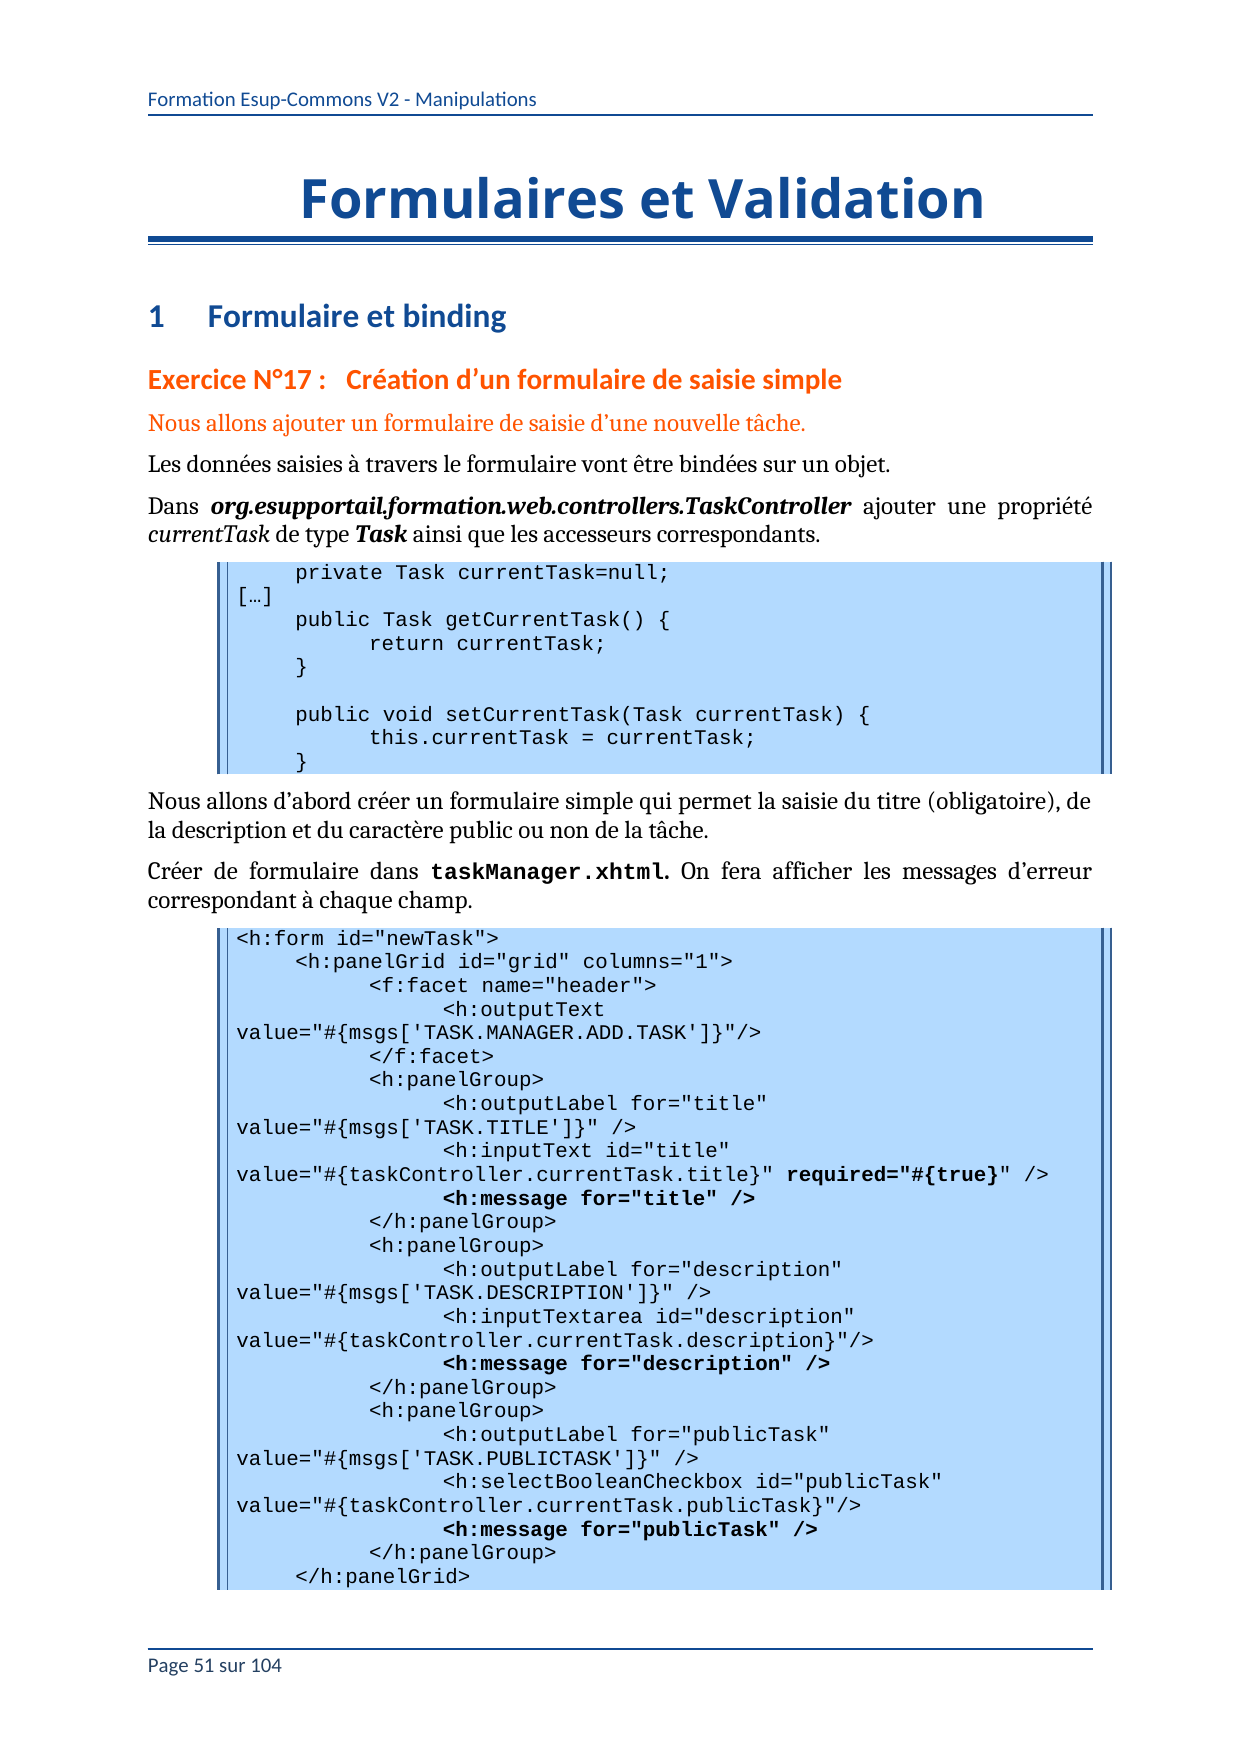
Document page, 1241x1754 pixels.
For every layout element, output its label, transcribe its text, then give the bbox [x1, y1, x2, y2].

text <h:message for="description" /> [228, 1353, 1101, 1377]
text <h:outputText value="#{msgs['TASK.MANAGER.ADD.TASK']}"/> [228, 998, 1101, 1046]
text <h:panelGroup> [228, 1401, 1101, 1424]
text private Task currentTask=null; [228, 562, 1101, 585]
text Formulaires et Validation [148, 160, 1093, 236]
text <h:panelGroup> [228, 1069, 1101, 1093]
text </h:panelGroup> [228, 1377, 1101, 1401]
text <h:outputLabel for="publicTask" value="#{msgs['TASK.PUBLICTASK']}" /> [228, 1424, 1101, 1471]
text Créer de formulaire dans taskManager.xhtml. On fera afficher les messages d’erreur correspondant à chaque champ. [148, 857, 1093, 915]
text <h:outputLabel for="description" value="#{msgs['TASK.DESCRIPTION']}" /> [228, 1259, 1101, 1306]
text <h:outputLabel for="title" value="#{msgs['TASK.TITLE']}" /> [228, 1093, 1101, 1140]
text </h:panelGroup> [228, 1542, 1101, 1566]
text <h:form id="newTask"> [228, 928, 1101, 951]
text </f:facet> [228, 1046, 1101, 1069]
text this.currentTask = currentTask; [228, 727, 1101, 751]
text <f:facet name="header"> [228, 975, 1101, 998]
text public void setCurrentTask(Task currentTask) { [228, 703, 1101, 727]
text <h:panelGrid id="grid" columns="1"> [228, 951, 1101, 975]
text <h:message for="title" /> [228, 1188, 1101, 1211]
text <h:message for="publicTask" /> [228, 1519, 1101, 1542]
text <h:inputTextarea id="description" value="#{taskController.currentTask.description}"/> [228, 1306, 1101, 1353]
text Nous allons d’abord créer un formulaire simple qui permet la saisie du titre (obligatoire), de la description et du caractère public ou non de la tâche. [148, 787, 1093, 844]
text Dans org.esupportail.formation.web.controllers.TaskController ajouter une propriété currentTask de type Task ainsi que les accesseurs correspondants. [148, 492, 1093, 549]
text </h:panelGrid> [228, 1566, 1101, 1590]
text Les données saisies à travers le formulaire vont être bindées sur un objet. [148, 450, 1093, 479]
text return currentTask; [228, 633, 1101, 656]
subtitle Formulaire et binding [148, 295, 1093, 336]
text <h:selectBooleanCheckbox id="publicTask" value="#{taskController.currentTask.publicTask}"/> [228, 1471, 1101, 1519]
text } [228, 751, 1101, 774]
text […] [228, 585, 1101, 609]
text <h:panelGroup> [228, 1235, 1101, 1259]
text } [228, 656, 1101, 680]
text <h:inputText id="title" value="#{taskController.currentTask.title}" required="#{true}" /> [228, 1140, 1101, 1188]
text Création d’un formulaire de saisie simple [148, 361, 1093, 397]
text Nous allons ajouter un formulaire de saisie d’une nouvelle tâche. [148, 409, 1093, 438]
text public Task getCurrentTask() { [228, 609, 1101, 633]
text </h:panelGroup> [228, 1211, 1101, 1235]
